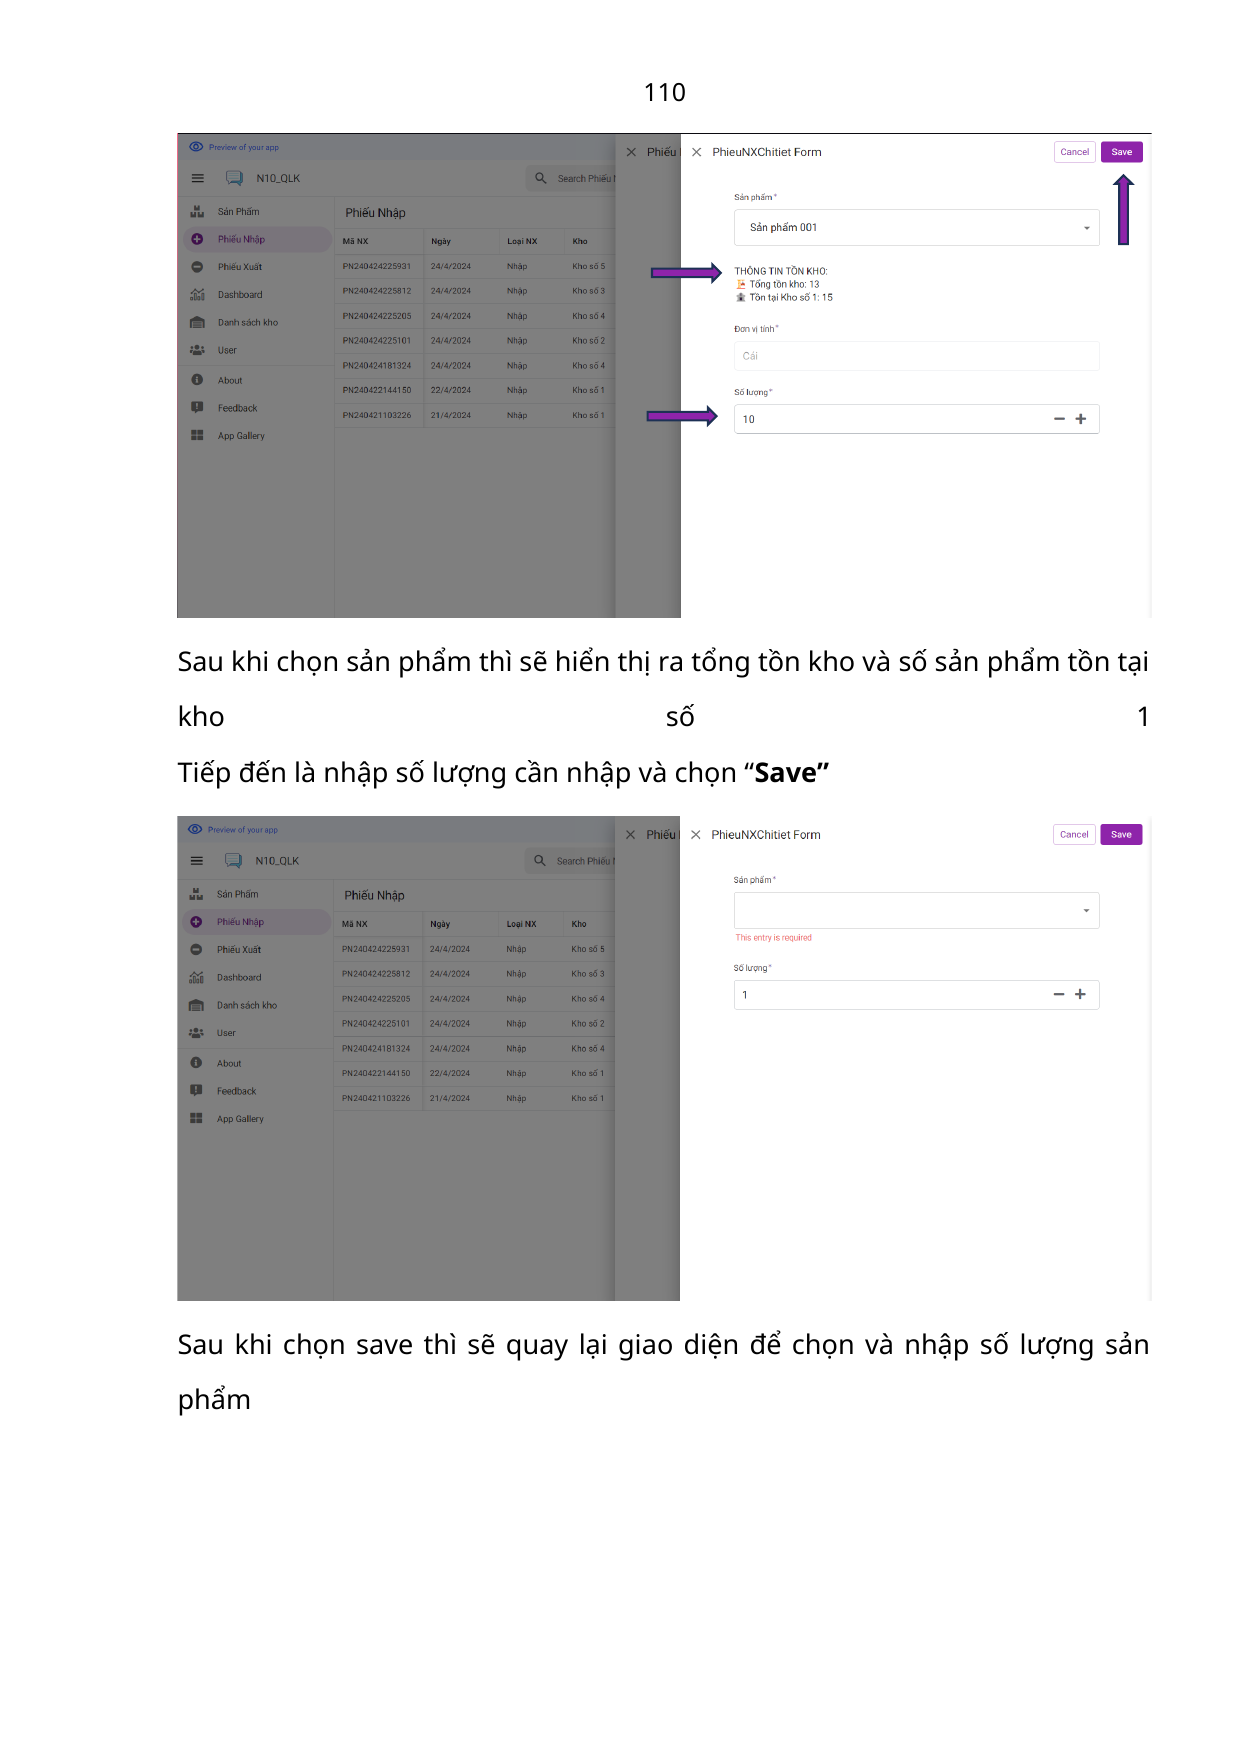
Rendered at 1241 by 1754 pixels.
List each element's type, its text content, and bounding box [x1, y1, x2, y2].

text Sau khi chọn sản phẩm thì sẽ hiển thị ra tổng tồn kho và số sản phẩm tồn tại kho số 1 Tiếp đến là nhập số lượng cần nhập và chọn “Save” [177, 643, 1152, 790]
text Sau khi chọn save thì sẽ quay lại giao diện để chọn và nhập số lượng sản phẩm [177, 1326, 1152, 1418]
picture [177, 133, 1152, 618]
picture [177, 816, 1152, 1301]
